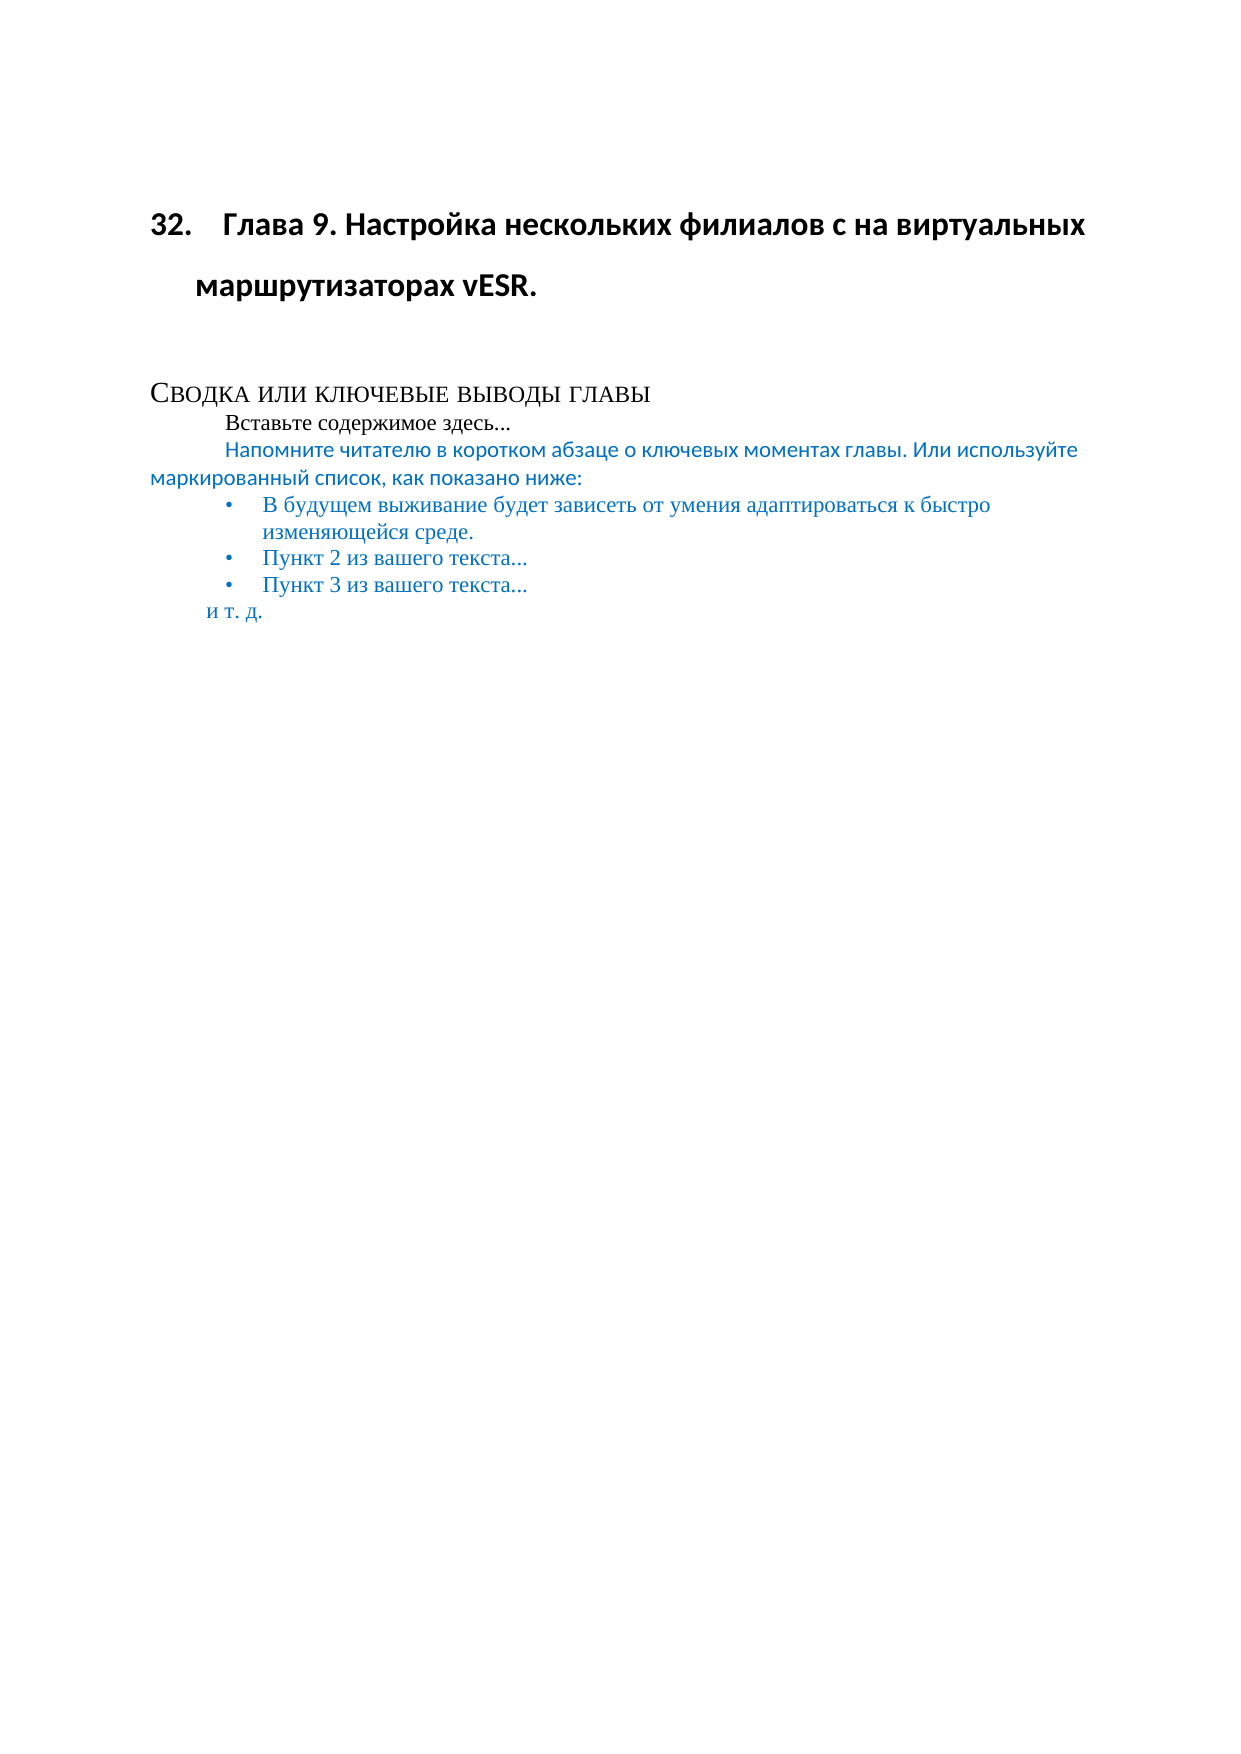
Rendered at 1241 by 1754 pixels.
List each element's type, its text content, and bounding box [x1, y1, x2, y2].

subtitle Глава 9. Настройка нескольких филиалов с на виртуальных маршрутизаторах vESR. [150, 203, 1090, 304]
